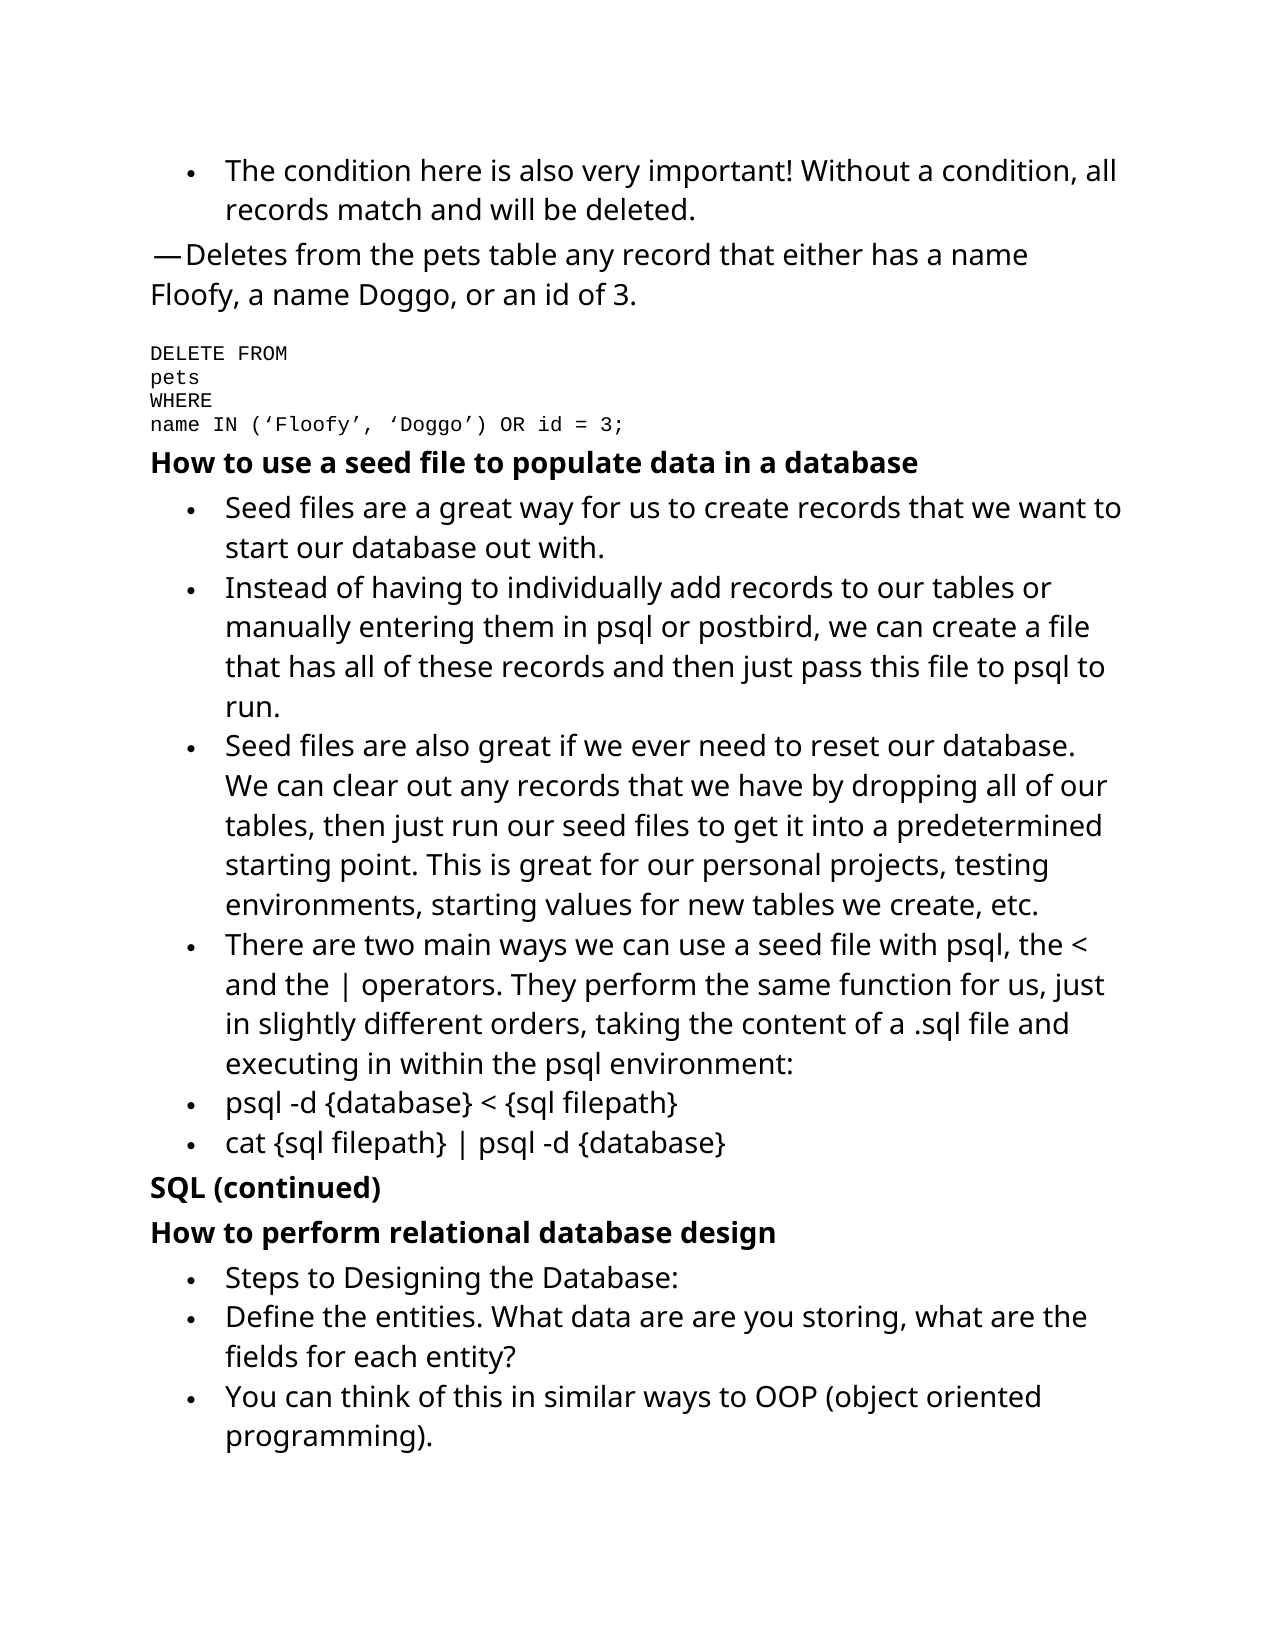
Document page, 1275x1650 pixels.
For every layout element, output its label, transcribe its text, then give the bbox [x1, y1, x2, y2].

list Seed files are a great way for us to create records that we want to start our database out with. [187, 487, 1125, 567]
list You can think of this in similar ways to OOP (object oriented programming). [187, 1376, 1125, 1455]
text DELETE FROM pets WHERE name IN (‘Floofy’, ‘Doggo’) OR id = 3; [150, 343, 1125, 438]
list The condition here is also very important! Without a condition, all records match and will be deleted. [187, 150, 1125, 229]
list Seed files are also great if we ever need to reset our database. We can clear out any records that we have by dropping all of our tables, then just run our seed files to get it into a predetermined starting point. This is great for our personal projects, testing environments, starting values for new tables we create, etc. [187, 726, 1125, 924]
list Steps to Designing the Database: [187, 1257, 1125, 1297]
list cat {sql filepath} | psql -d {database} [187, 1122, 1125, 1162]
text SQL (continued) [150, 1167, 1125, 1207]
text — Deletes from the pets table any record that either has a name Floofy, a name Doggo, or an id of 3. [150, 234, 1125, 314]
list psql -d {database} < {sql filepath} [187, 1083, 1125, 1122]
list There are two main ways we can use a seed file with psql, the < and the | operators. They perform the same function for us, just in slightly different orders, taking the content of a .sql file and executing in within the psql environment: [187, 924, 1125, 1083]
list Instead of having to individually add records to our tables or manually entering them in psql or postbird, we can create a file that has all of these records and then just pass this file to psql to run. [187, 567, 1125, 726]
text How to perform relational database design [150, 1212, 1125, 1252]
text How to use a seed file to populate data in a database [150, 443, 1125, 482]
list Define the entities. What data are are you storing, what are the fields for each entity? [187, 1297, 1125, 1376]
